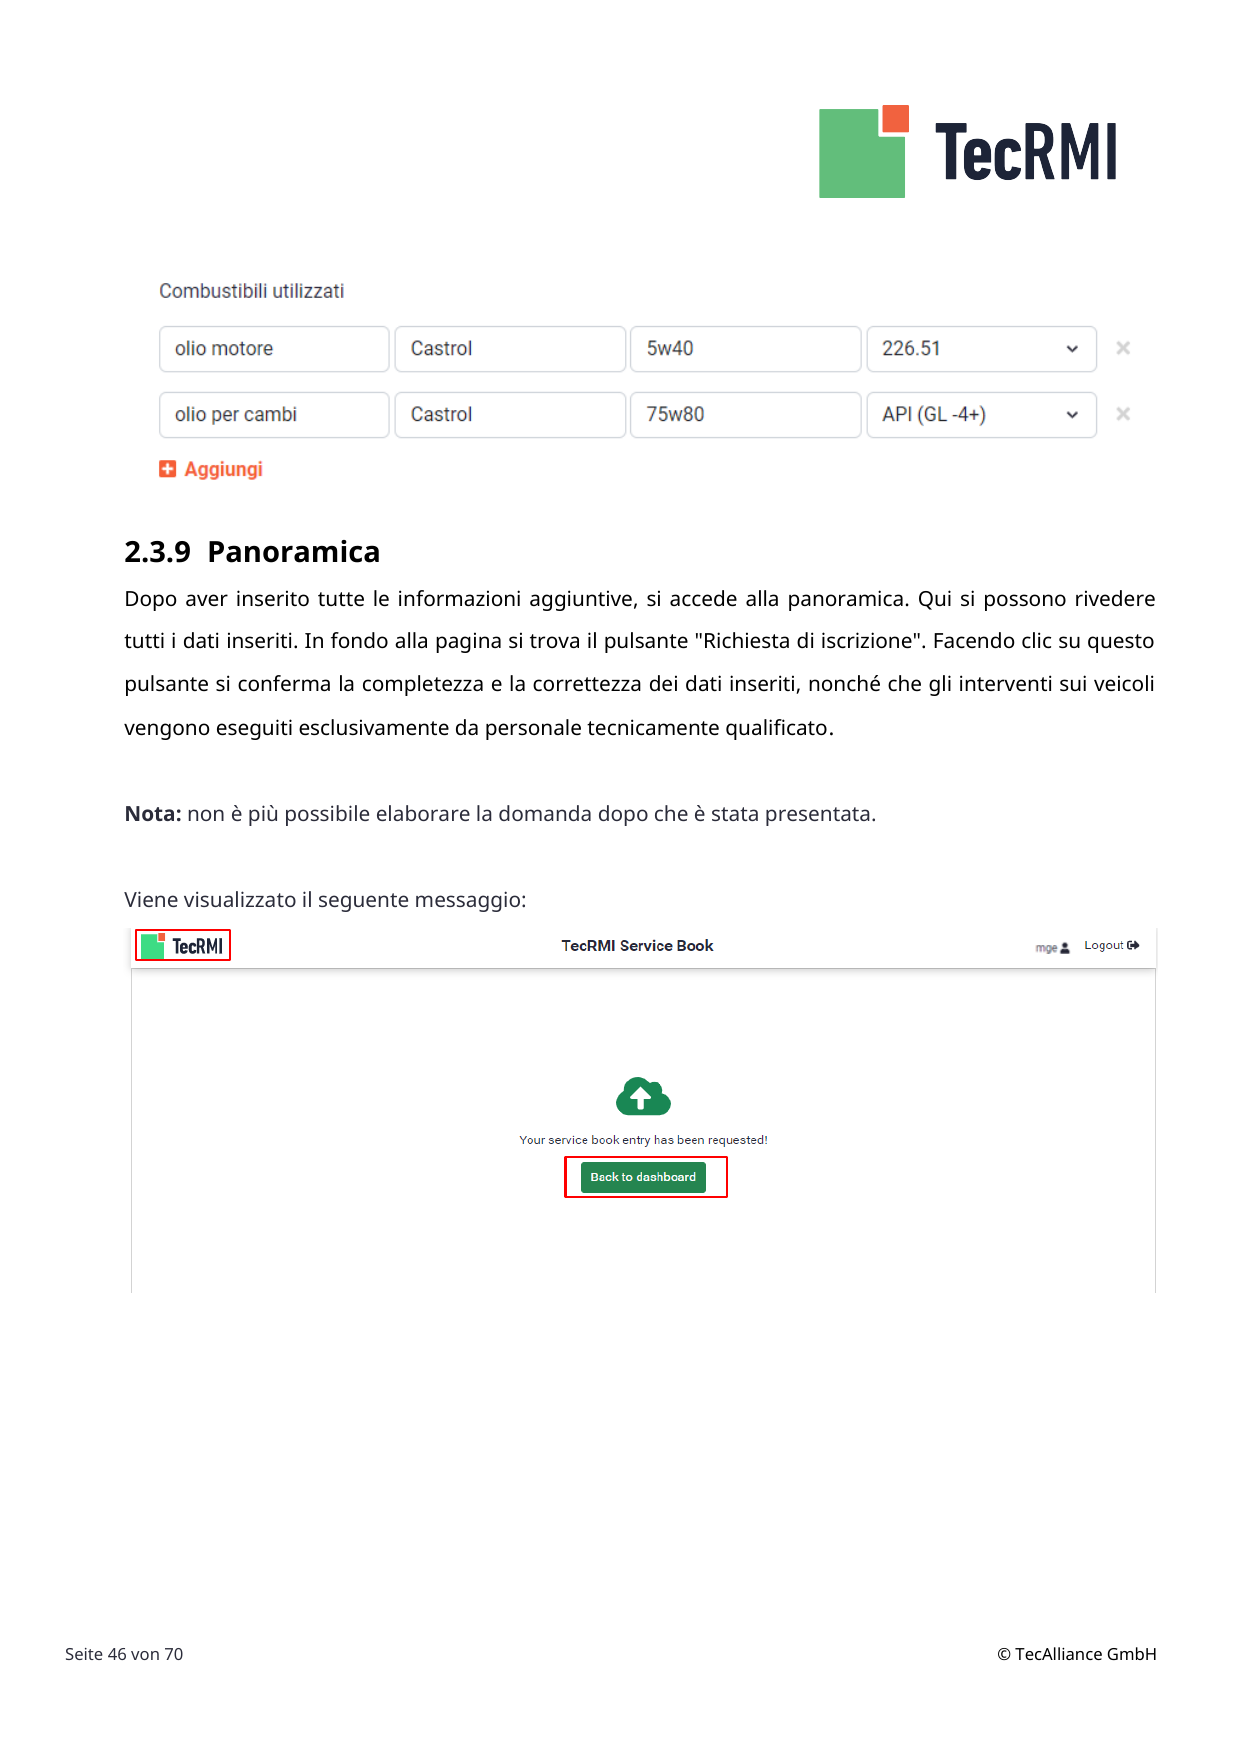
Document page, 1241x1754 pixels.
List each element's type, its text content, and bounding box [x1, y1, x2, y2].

text Dopo aver inserito tutte le informazioni aggiuntive, si accede alla panoramica. Qui si possono rivedere tutti i dati inseriti. In fondo alla pagina si trova il pulsante "Richiesta di iscrizione". Facendo clic su questo pulsante si conferma la completezza e la correttezza dei dati inseriti, nonché che gli interventi sui veicoli vengono eseguiti esclusivamente da personale tecnicamente qualificato. [124, 584, 1157, 742]
text Viene visualizzato il seguente messaggio: [124, 885, 1157, 913]
picture [819, 105, 1116, 198]
picture [123, 928, 1158, 1293]
picture [124, 265, 1158, 503]
text Nota: non è più possibile elaborare la domanda dopo che è stata presentata. [124, 799, 1157, 828]
subtitle Panoramica [124, 531, 1157, 571]
